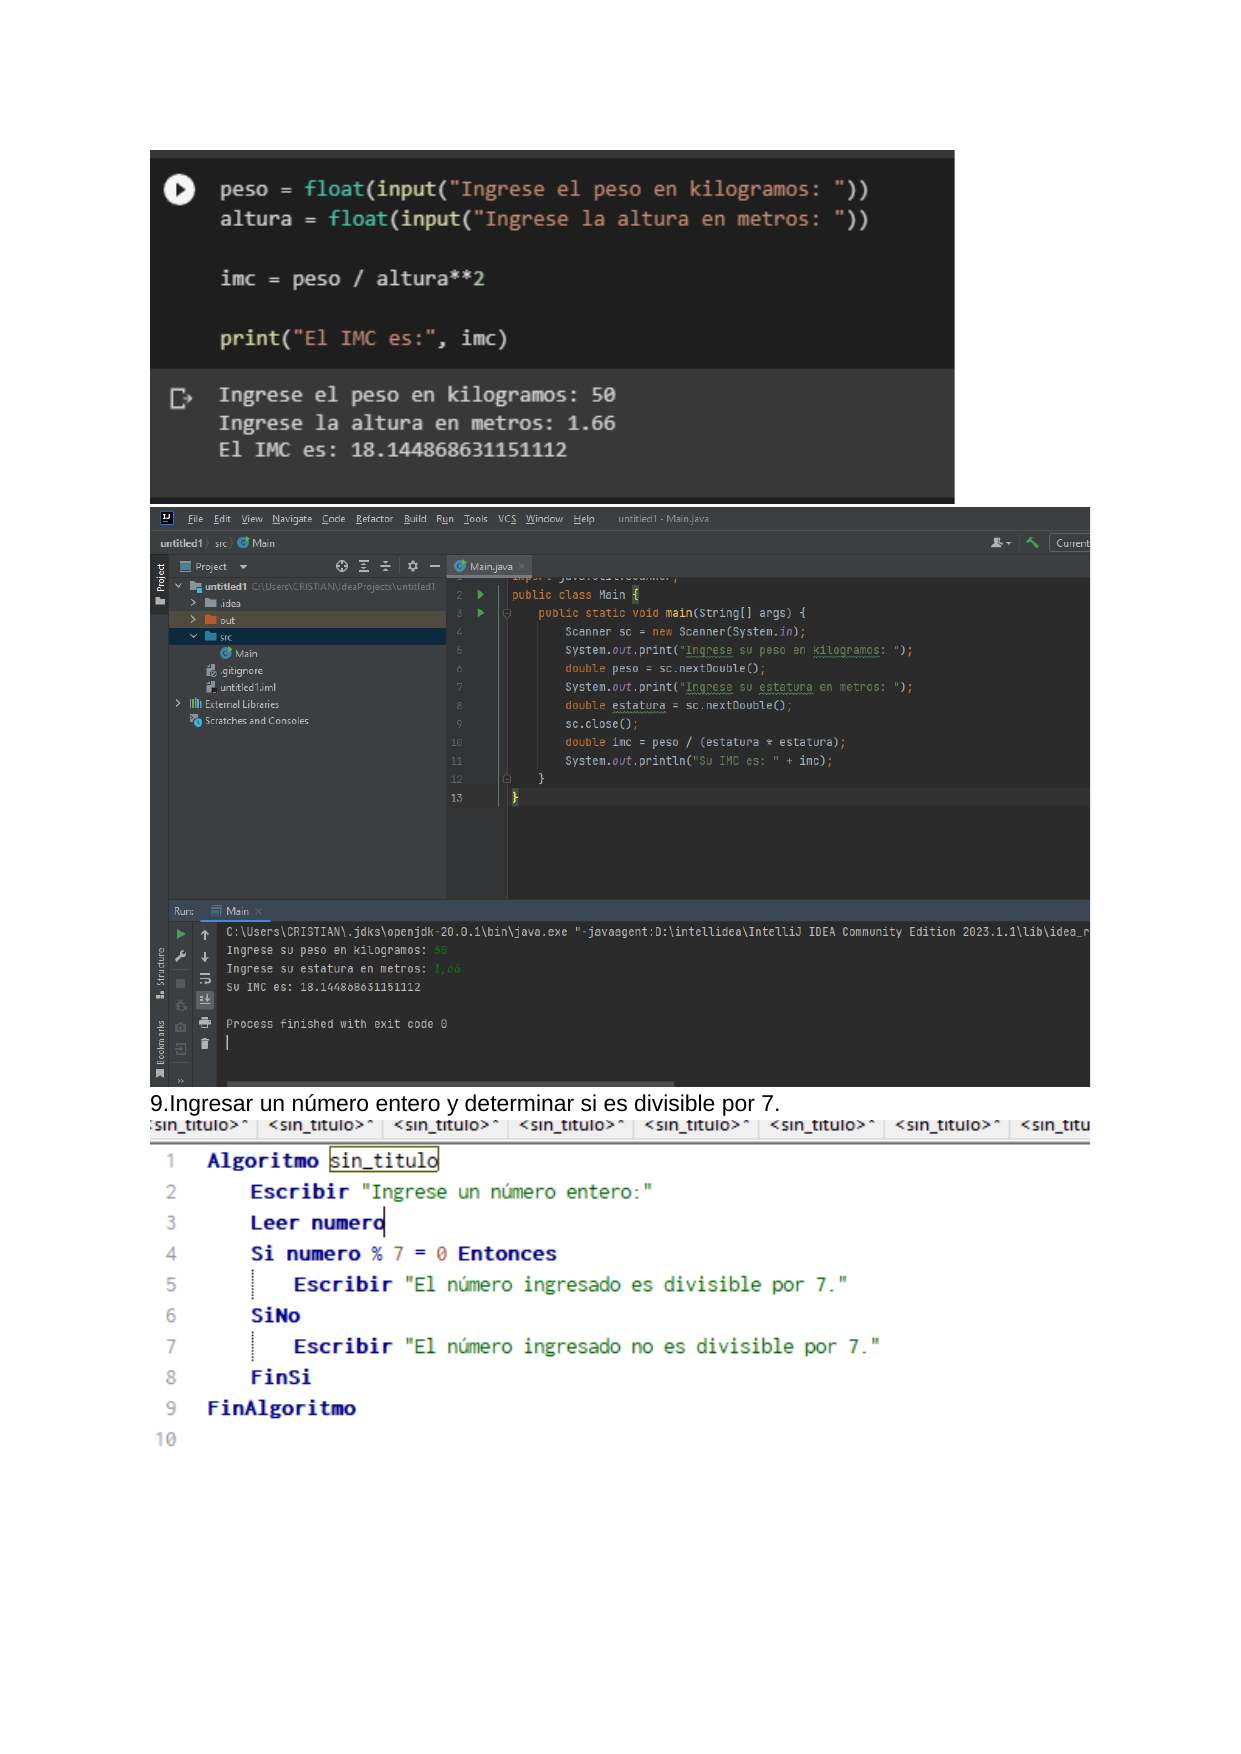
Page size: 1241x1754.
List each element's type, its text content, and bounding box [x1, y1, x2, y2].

text 9.Ingresar un número entero y determinar si es divisible por 7. [150, 1090, 1090, 1116]
picture [150, 507, 1091, 1087]
picture [150, 150, 955, 504]
picture [150, 1120, 1091, 1502]
